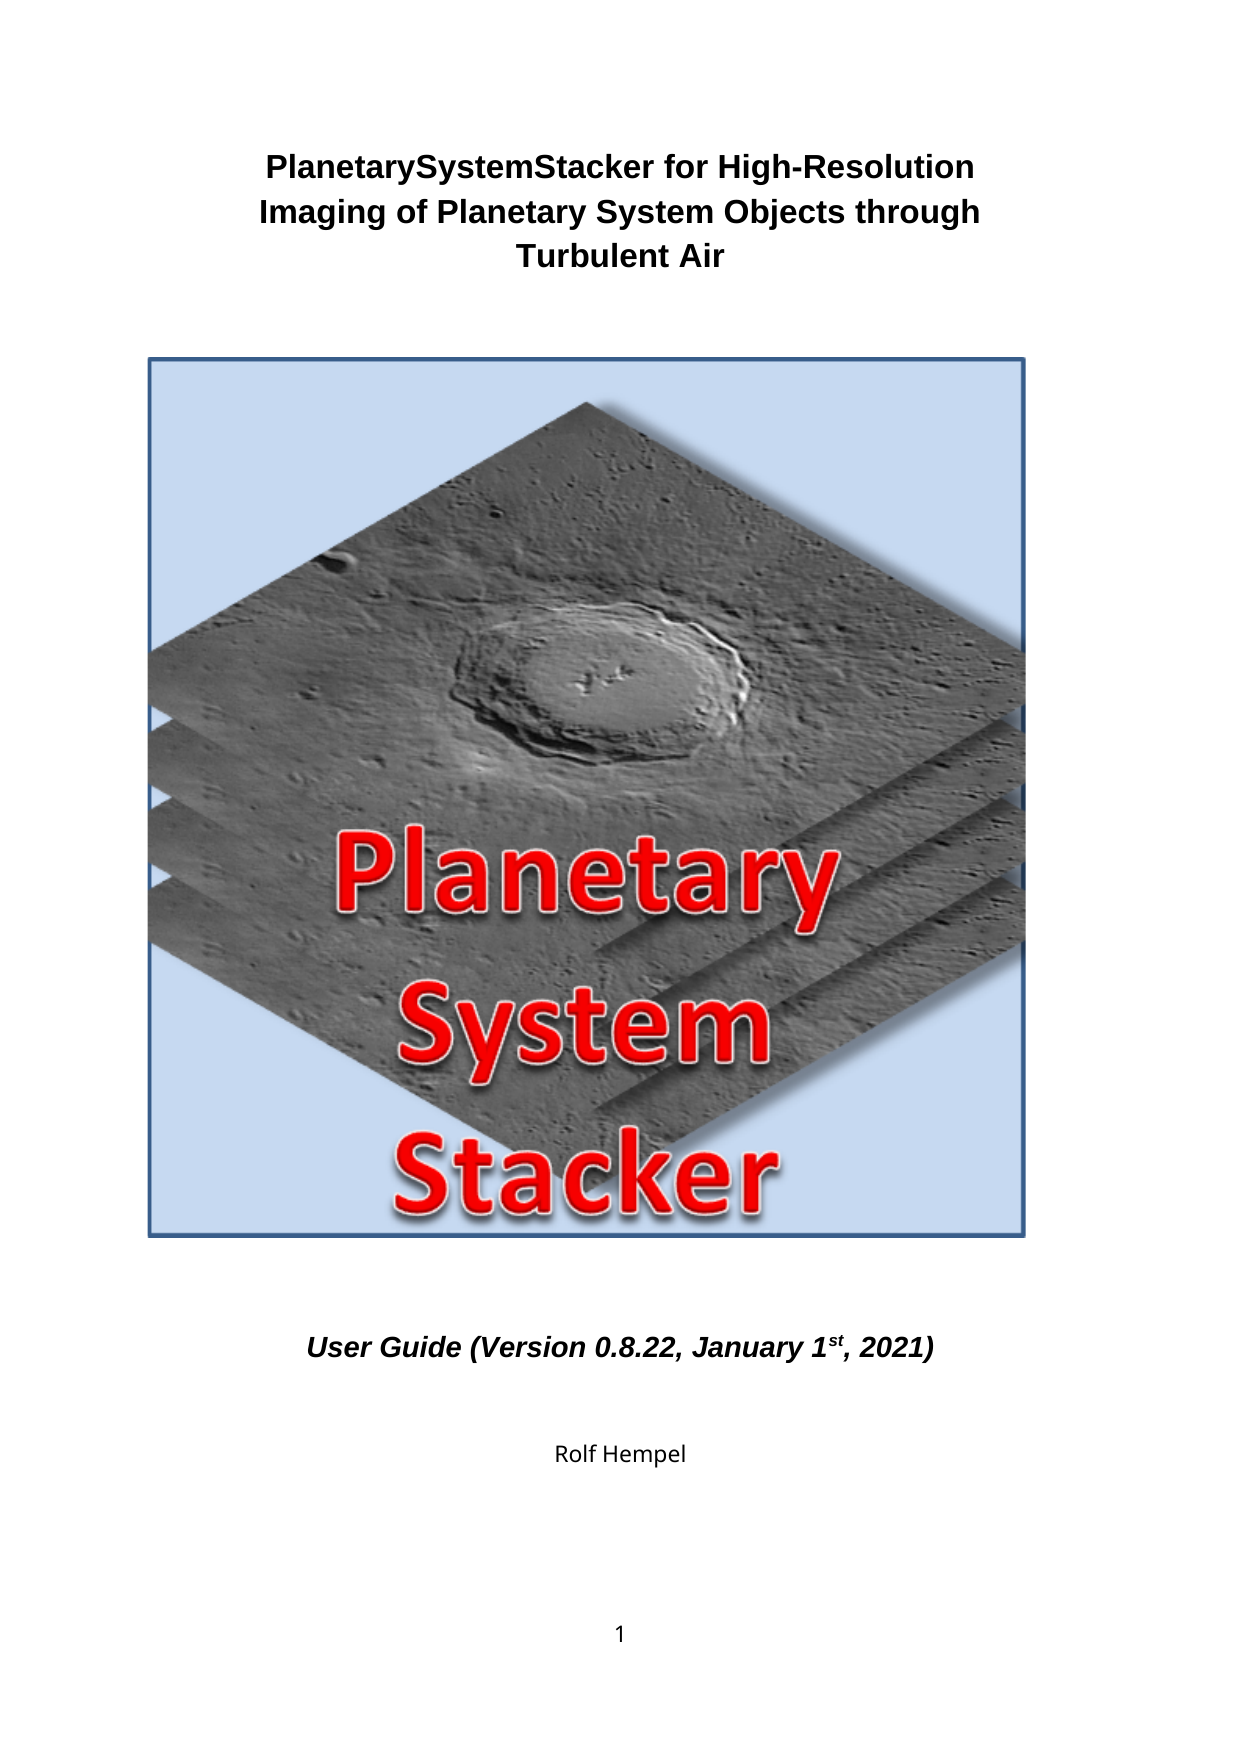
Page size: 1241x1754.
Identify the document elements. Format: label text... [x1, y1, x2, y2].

picture [147, 357, 1026, 1238]
text PlanetarySystemStacker for High-Resolution Imaging of Planetary System Objects through Turbulent Air [148, 148, 1093, 274]
text Rolf Hempel [148, 1438, 1093, 1469]
subtitle User Guide (Version 0.8.22, January 1st, 2021) [148, 1331, 1093, 1364]
